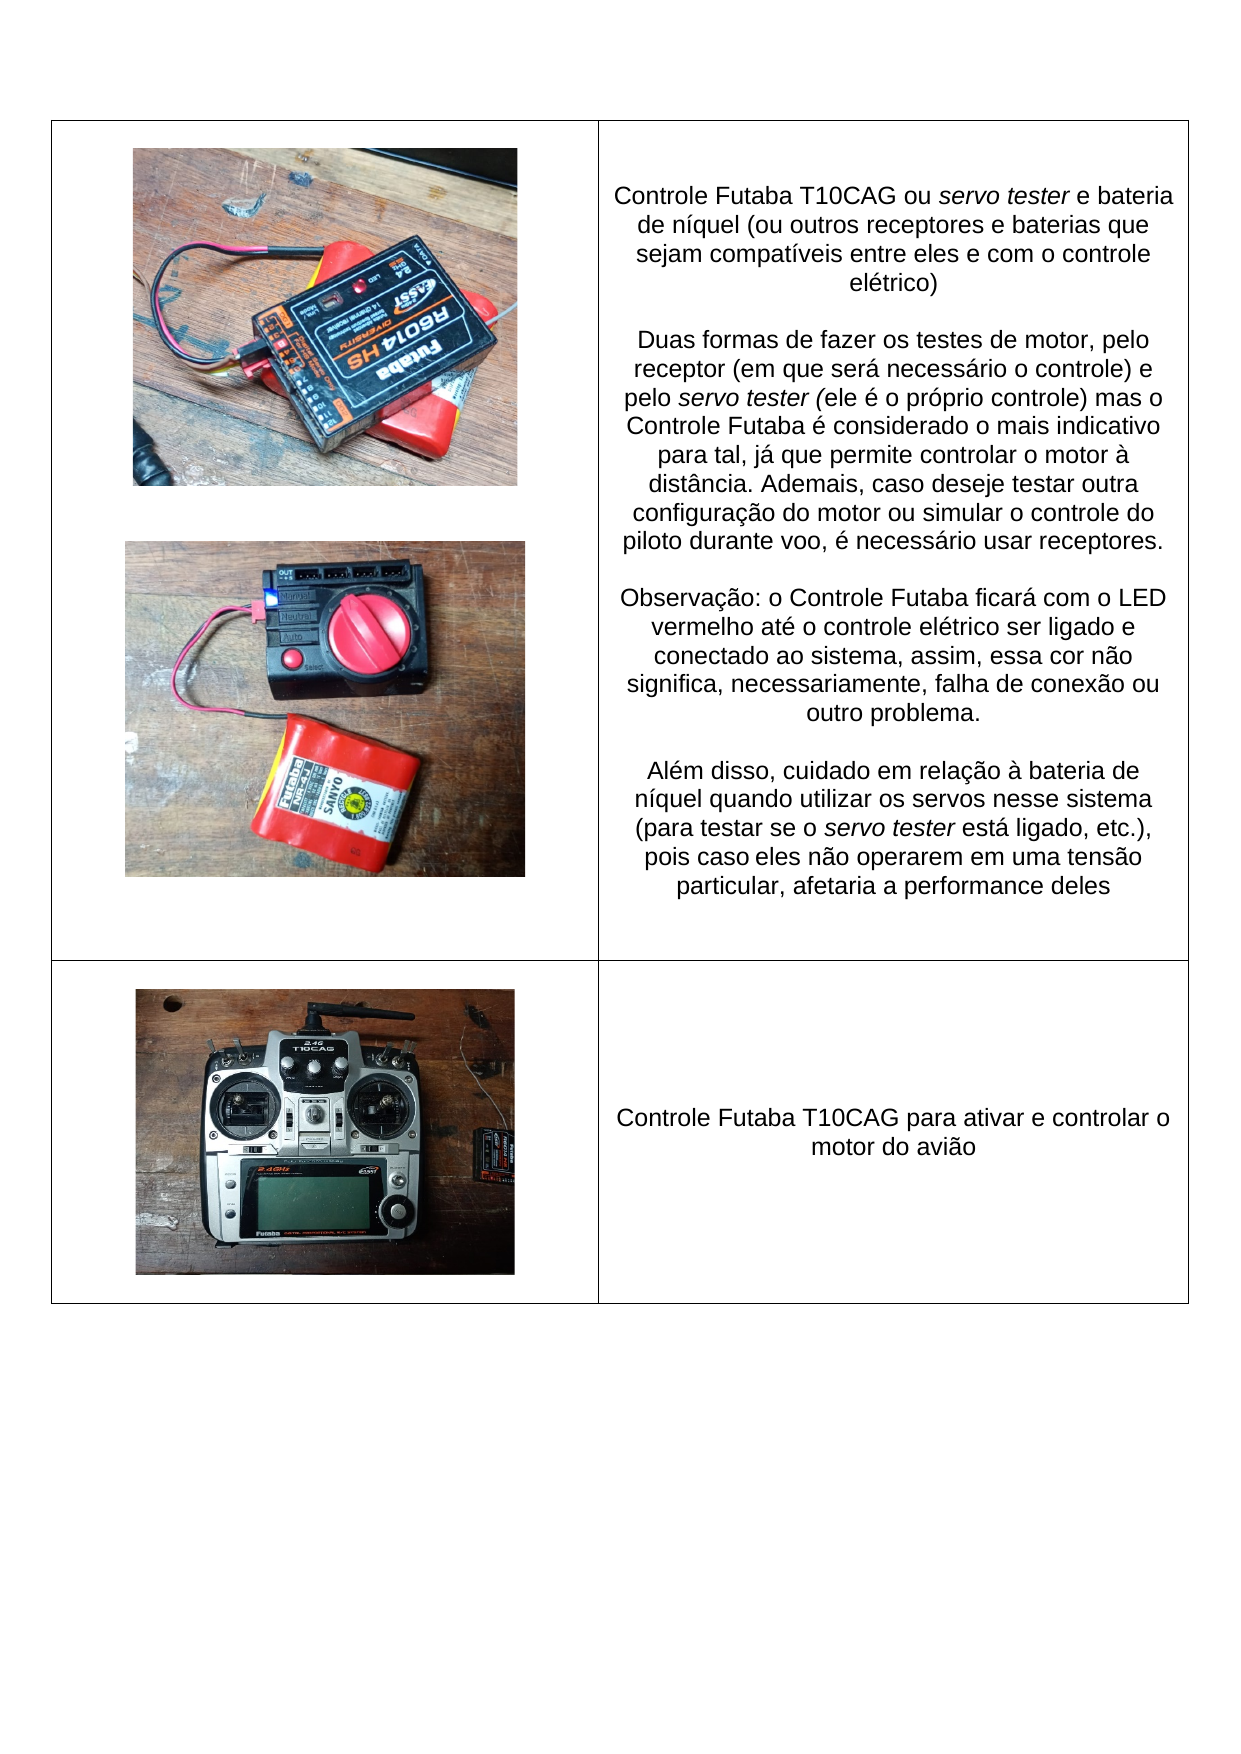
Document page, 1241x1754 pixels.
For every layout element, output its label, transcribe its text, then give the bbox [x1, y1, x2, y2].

picture [125, 541, 525, 877]
table_cell Controle Futaba T10CAG ou servo tester e bateria de níquel (ou outros receptores e baterias que sejam compatíveis entre eles e com o controle elétrico) Duas formas de fazer os testes de motor, pelo receptor (em que será necessário o controle) e pelo servo tester (ele é o próprio controle) mas o Controle Futaba é considerado o mais indicativo para tal, já que permite controlar o motor à distância. Ademais, caso deseje testar outra configuração do motor ou simular o controle do piloto durante voo, é necessário usar receptores. Observação: o Controle Futaba ficará com o LED vermelho até o controle elétrico ser ligado e conectado ao sistema, assim, essa cor não significa, necessariamente, falha de conexão ou outro problema. Além disso, cuidado em relação à bateria de níquel quando utilizar os servos nesse sistema (para testar se o servo tester está ligado, etc.), pois caso eles não operarem em uma tensão particular, afetaria a performance deles [599, 121, 1188, 960]
table_cell [52, 961, 598, 1303]
picture [135, 989, 515, 1275]
table_cell [52, 121, 598, 960]
table_cell Controle Futaba T10CAG para ativar e controlar o motor do avião [599, 961, 1188, 1303]
picture [132, 148, 518, 486]
